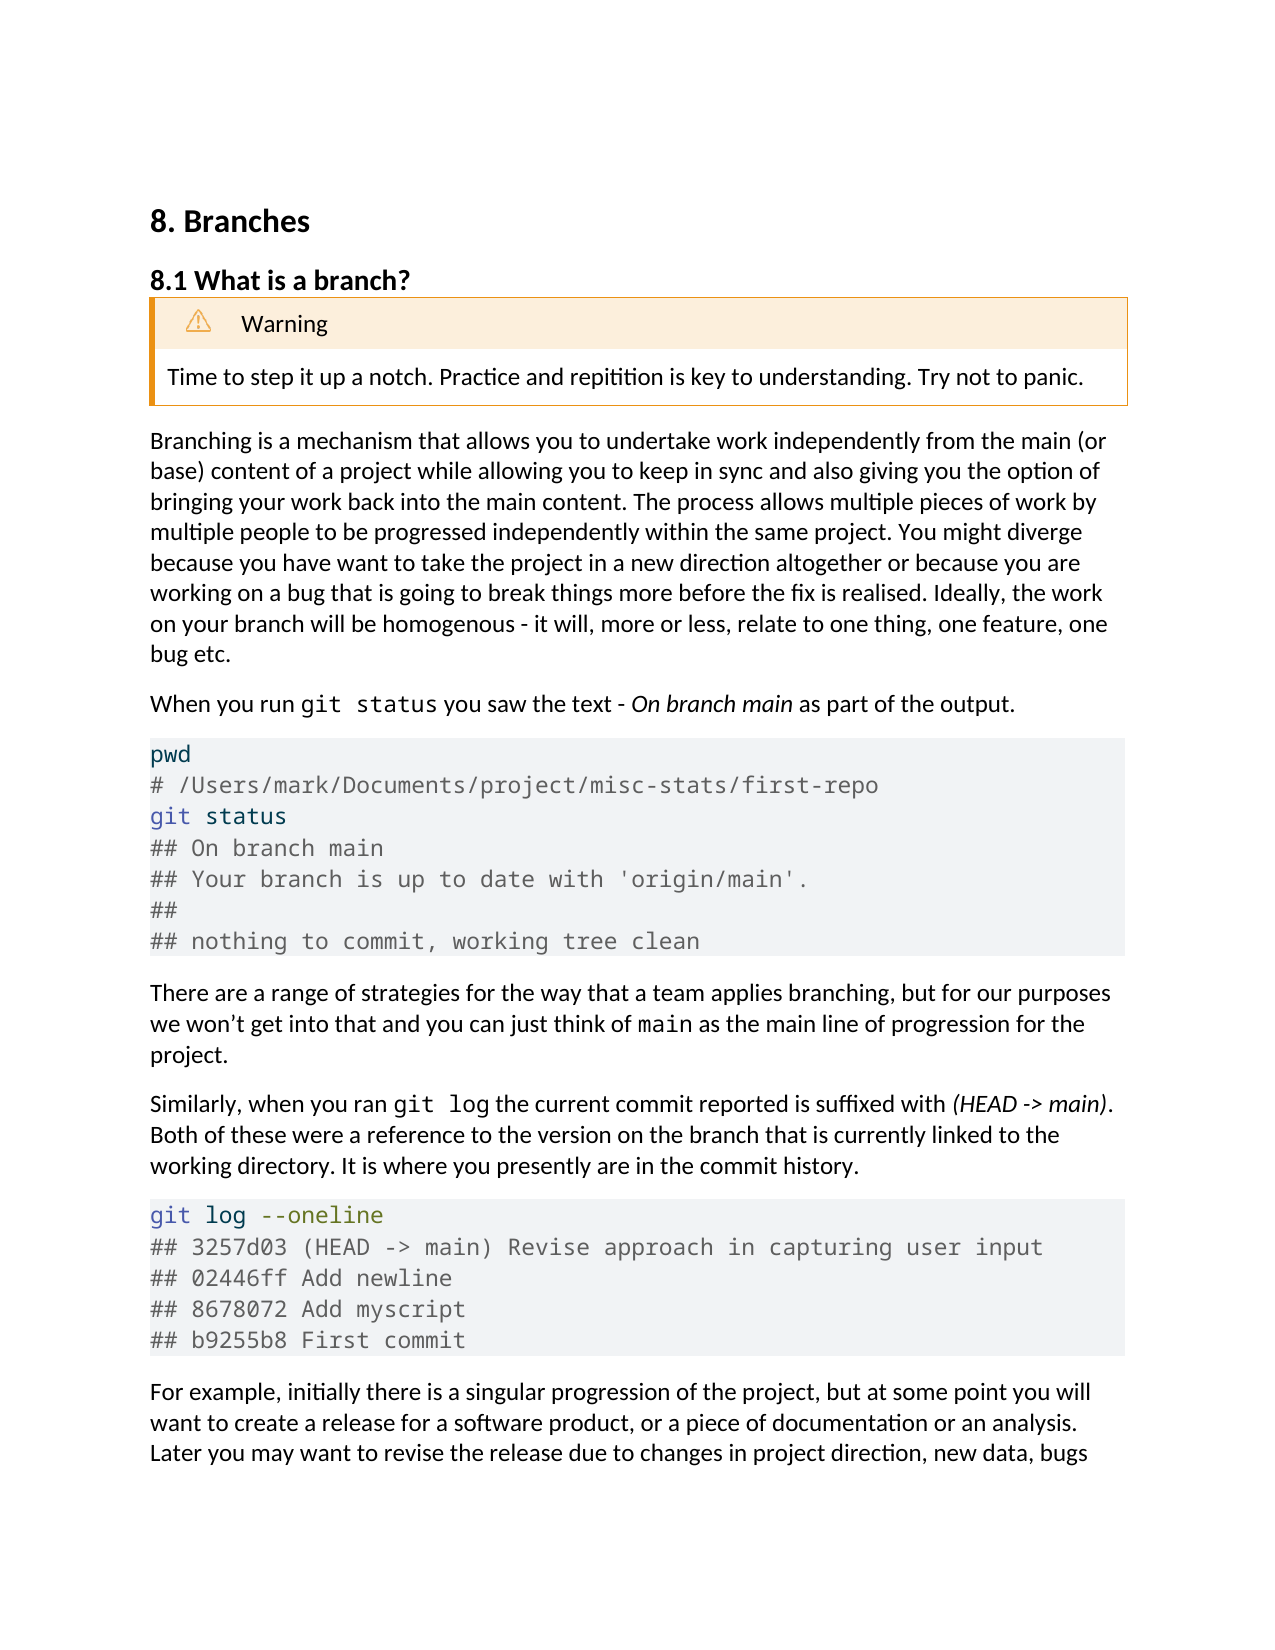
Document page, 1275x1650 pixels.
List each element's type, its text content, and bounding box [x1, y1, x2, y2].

picture [186, 307, 211, 333]
text There are a range of strategies for the way that a team applies branching, but for our purposes we won’t get into that and you can just think of main as the main line of progression for the project. [150, 977, 1125, 1069]
table_header Warning [155, 298, 1127, 349]
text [150, 1376, 1125, 1468]
table_cell Time to step it up a notch. Practice and repitition is key to understanding. Try not to panic. [155, 349, 1127, 405]
text Similarly, when you ran git log the current commit reported is suffixed with (HEAD -> main). Both of these were a reference to the version on the branch that is currently linked to the working directory. It is where you presently are in the commit history. [150, 1088, 1125, 1181]
text When you run git status you saw the text - On branch main as part of the output. [150, 688, 1125, 719]
text git log --oneline ## 3257d03 (HEAD -> main) Revise approach in capturing user input ## 02446ff Add newline ## 8678072 Add myscript ## b9255b8 First commit [384, 1199, 1125, 1356]
subtitle 8.1 What is a branch? [150, 262, 1125, 297]
text pwd # /Users/mark/Documents/project/misc-stats/first-repo git status ## On branch main ## Your branch is up to date with 'origin/main'. ## ## nothing to commit, working tree clean [177, 738, 1125, 956]
text Branching is a mechanism that allows you to undertake work independently from the main (or base) content of a project while allowing you to keep in sync and also giving you the option of bringing your work back into the main content. The process allows multiple pieces of work by multiple people to be progressed independently within the same project. You might diverge because you have want to take the project in a new direction altogether or because you are working on a bug that is going to break things more before the fix is realised. Ideally, the work on your branch will be homogenous - it will, more or less, relate to one thing, one feature, one bug etc. [150, 425, 1125, 669]
subtitle 8. Branches [150, 200, 1125, 241]
